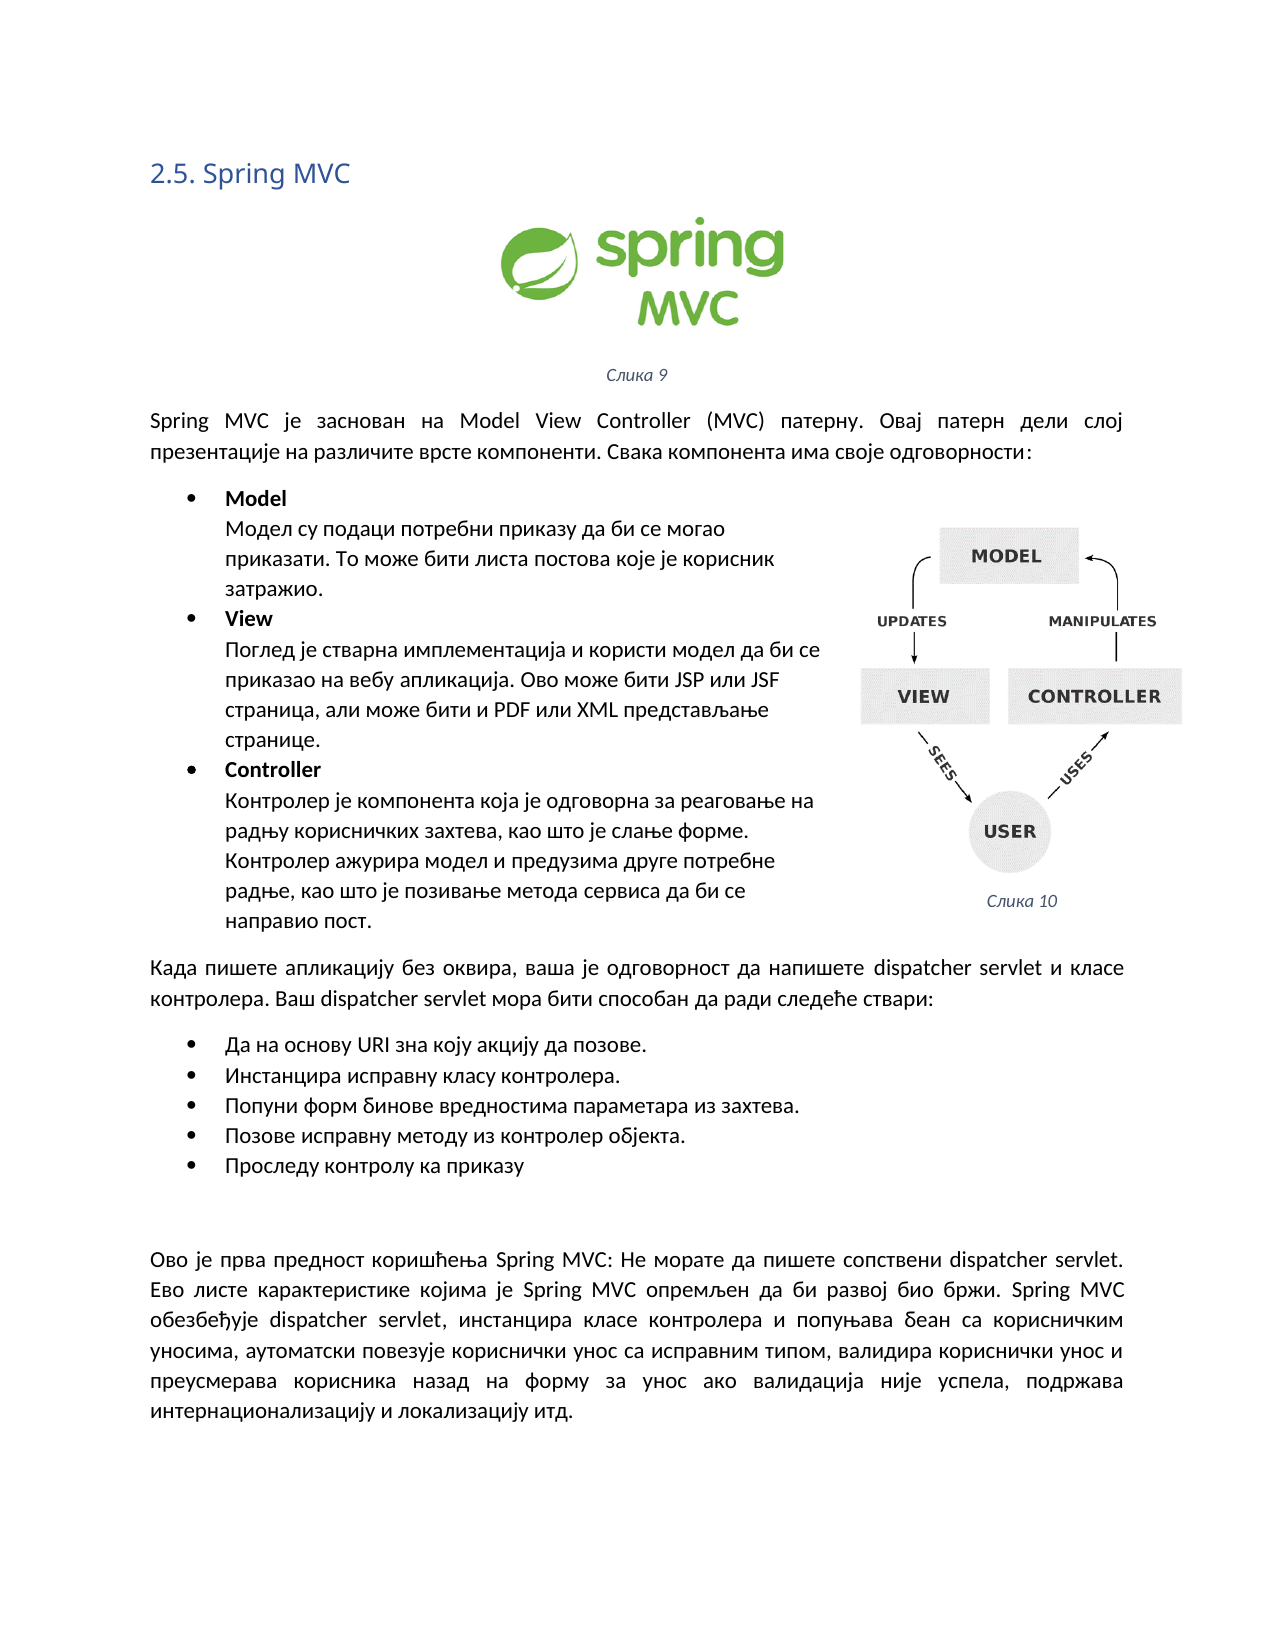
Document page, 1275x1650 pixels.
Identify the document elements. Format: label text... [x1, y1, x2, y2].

list Model [187, 484, 1125, 512]
text Ово је прва предност коришћења Spring MVC: Не морате да пишете сопствени dispatcher servlet. Ево листе карактеристике којима је Spring MVC опремљен да би развој био бржи. Spring MVC обезбеђује dispatcher servlet, инстанцира класе контролера и попуњава беан са корисничким уносима, аутоматски повезује кориснички унос са исправним типом, валидира кориснички унос и преусмерава корисника назад на форму за унос ако валидација није успела, подржава интернационализацију и локализацију итд. [150, 1245, 1125, 1424]
list Поглед је стварна имплементација и користи модел да би се приказао на вебу апликација. Ово може бити JSP или JSF страница, али може бити и PDF или XML представљање странице. [225, 635, 843, 753]
list Контролер је компонента која је одговорна за реаговање на радњу корисничких захтева, као што је слање форме. Контролер ажурира модел и предузима друге потребне радње, као што је позивање метода сервиса да би се направио пост. [225, 786, 1125, 934]
list Модел су подаци потребни приказу да би се могао приказати. То може бити листа постова које је корисник затражио. [225, 514, 1125, 602]
picture [843, 515, 1200, 875]
text Spring MVC је заснован на Model View Controller (MVC) патерну. Овај патерн дели слој презентације на различите врсте компоненти. Свака компонента има своје одговорности: [150, 407, 1125, 465]
text Када пишете апликацију без оквира, ваша је одговорност да напишете dispatcher servlet и класе контролера. Ваш dispatcher servlet мора бити способан да ради следеће ствари: [150, 953, 1125, 1012]
list Да на основу URI зна коју акцију да позове. [187, 1031, 1125, 1058]
list Инстанцира исправну класу контролера. [187, 1061, 1125, 1089]
list View [187, 604, 843, 632]
picture [460, 193, 815, 344]
list Controller [187, 756, 843, 783]
list Проследу контролу ка приказу [187, 1151, 1125, 1179]
subtitle 2.5. Spring MVC [150, 154, 1125, 191]
list Попуни форм бинове вредностима параметара из захтева. [187, 1091, 1125, 1119]
list Позове исправну методу из контролер објекта. [187, 1121, 1125, 1149]
